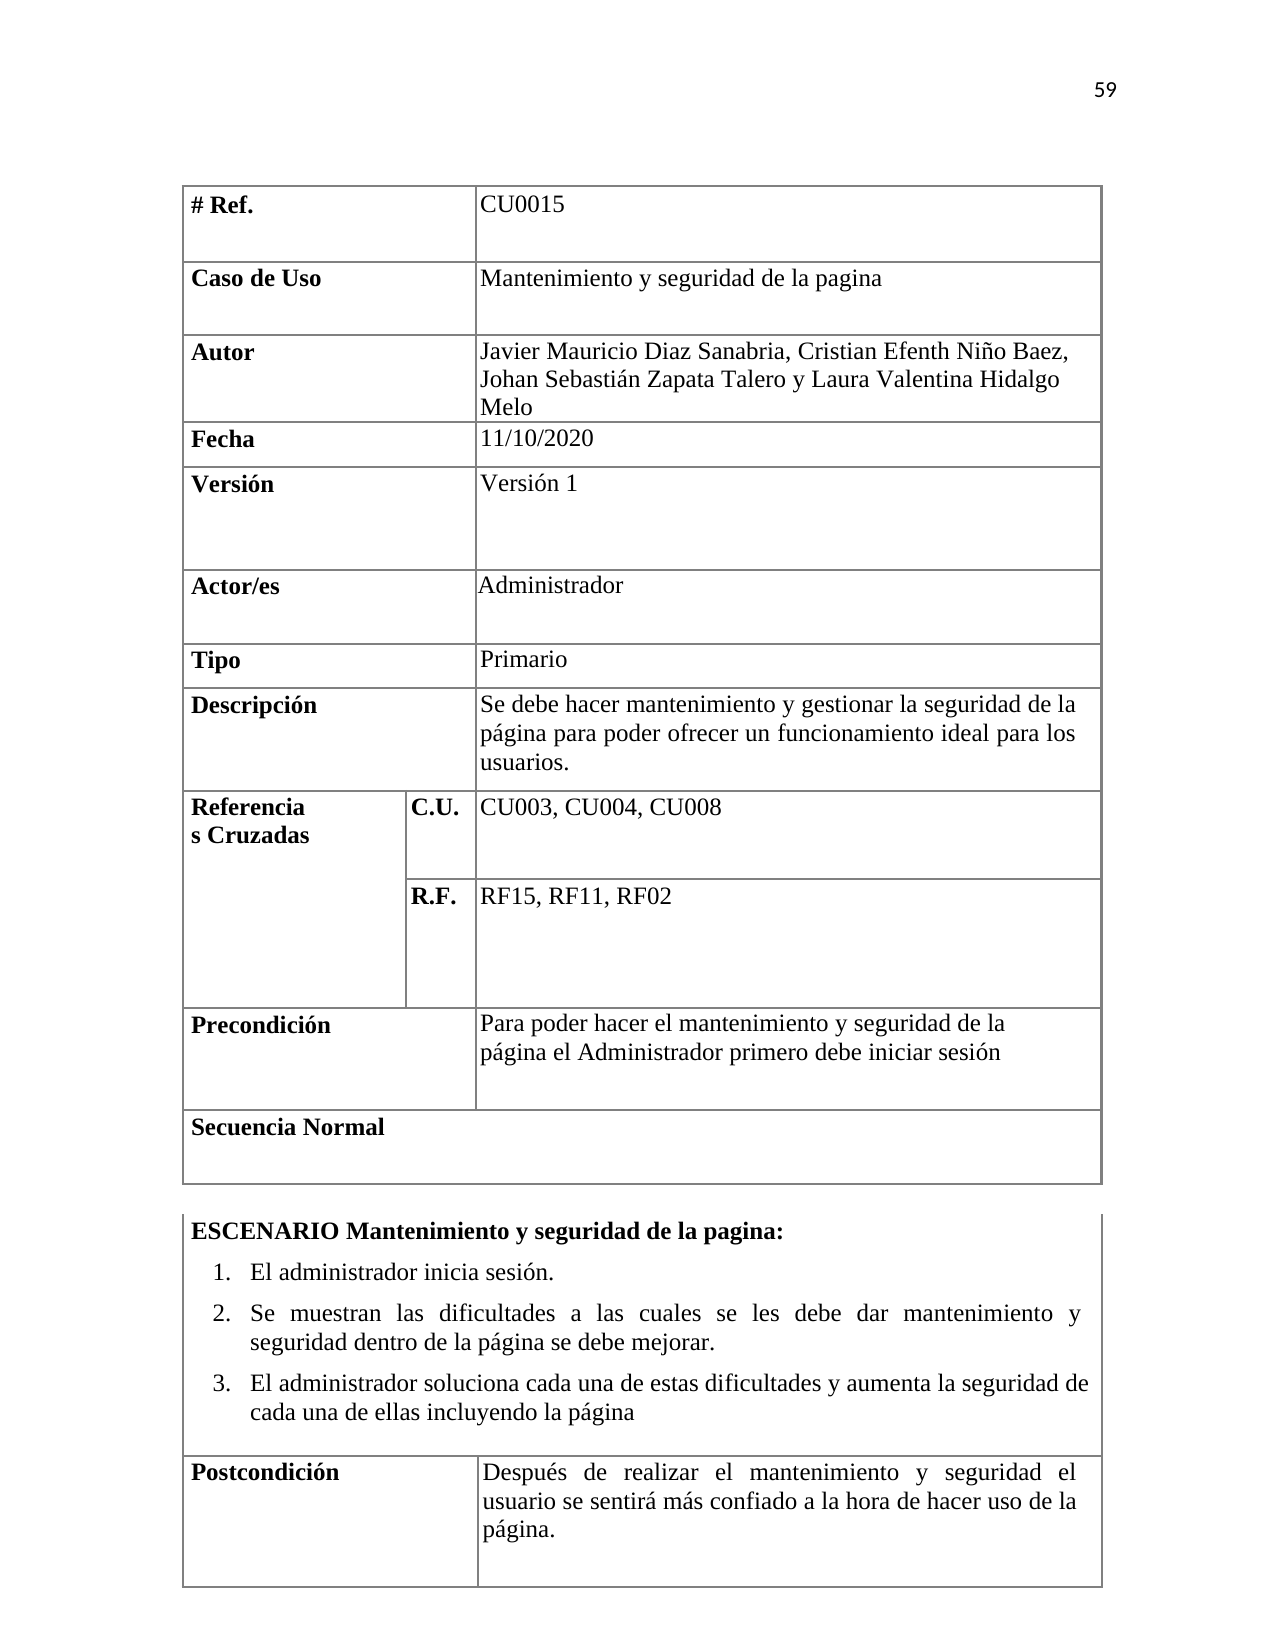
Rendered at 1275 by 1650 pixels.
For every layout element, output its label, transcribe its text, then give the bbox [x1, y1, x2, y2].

table_cell Primario [477, 645, 1100, 687]
table_cell Se debe hacer mantenimiento y gestionar la seguridad de la página para poder ofrecer un funcionamiento ideal para los usuarios. [477, 689, 1100, 790]
table_header # Ref. [184, 187, 475, 261]
table_cell Secuencia Normal [184, 1111, 1100, 1183]
table_cell Versión 1 [477, 468, 1100, 569]
table_cell Autor [184, 336, 475, 421]
table_header ESCENARIO Mantenimiento y seguridad de la pagina: El administrador inicia sesión. Se muestran las dificultades a las cuales se les debe dar mantenimiento y seguridad dentro de la página se debe mejorar. El administrador soluciona cada una de estas dificultades y aumenta la seguridad de cada una de ellas incluyendo la página [184, 1214, 1101, 1455]
table_cell Referencias Cruzadas [184, 792, 405, 1007]
table_cell Precondición [184, 1009, 475, 1109]
table_cell Descripción [184, 689, 475, 790]
table_cell RF15, RF11, RF02 [477, 880, 1100, 1007]
table_cell Fecha [184, 423, 475, 466]
table_cell Postcondición [184, 1457, 477, 1586]
table_cell CU003, CU004, CU008 [477, 792, 1100, 878]
table_cell Actor/es [184, 571, 475, 642]
table_cell R.F. [407, 880, 475, 1007]
table_cell Después de realizar el mantenimiento y seguridad el usuario se sentirá más confiado a la hora de hacer uso de la página. [479, 1457, 1101, 1586]
table_cell 11/10/2020 [477, 423, 1100, 466]
table_cell Administrador [477, 571, 1100, 642]
table_cell Mantenimiento y seguridad de la pagina [477, 263, 1100, 334]
table_cell Tipo [184, 645, 475, 687]
table_cell C.U. [407, 792, 475, 878]
table_cell Javier Mauricio Diaz Sanabria, Cristian Efenth Niño Baez, Johan Sebastián Zapata Talero y Laura Valentina Hidalgo Melo [477, 336, 1100, 421]
table_cell Caso de Uso [184, 263, 475, 334]
table_cell Versión [184, 468, 475, 569]
table_cell Para poder hacer el mantenimiento y seguridad de la página el Administrador primero debe iniciar sesión [477, 1009, 1100, 1109]
table_header CU0015 [477, 187, 1100, 261]
